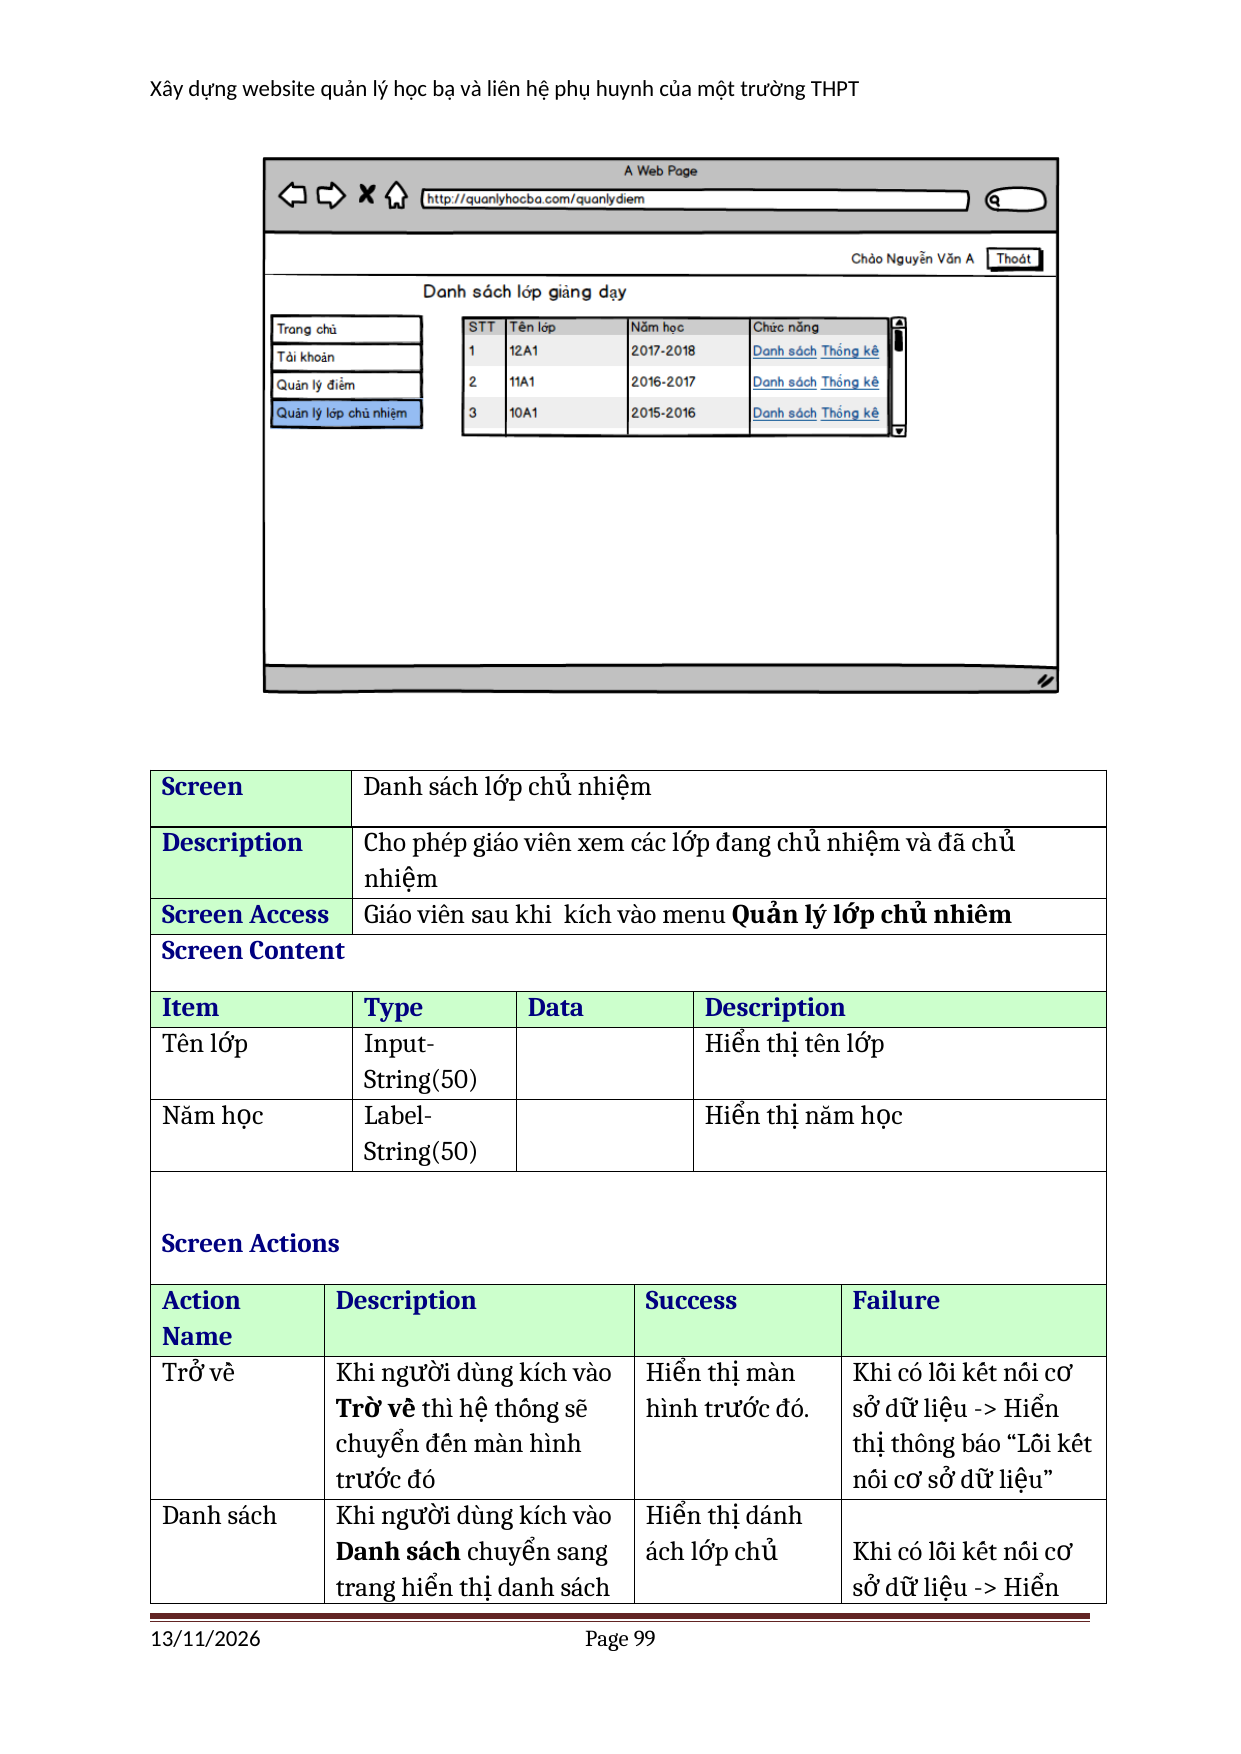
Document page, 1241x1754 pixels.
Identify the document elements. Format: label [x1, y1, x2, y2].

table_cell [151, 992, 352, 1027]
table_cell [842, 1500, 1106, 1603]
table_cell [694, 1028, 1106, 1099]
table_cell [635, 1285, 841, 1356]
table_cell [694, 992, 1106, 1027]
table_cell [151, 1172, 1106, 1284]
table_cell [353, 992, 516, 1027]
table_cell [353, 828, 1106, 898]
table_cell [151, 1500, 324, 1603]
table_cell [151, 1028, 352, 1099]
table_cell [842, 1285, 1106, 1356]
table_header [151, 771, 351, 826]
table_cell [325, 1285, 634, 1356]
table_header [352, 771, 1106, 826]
picture [262, 157, 1060, 694]
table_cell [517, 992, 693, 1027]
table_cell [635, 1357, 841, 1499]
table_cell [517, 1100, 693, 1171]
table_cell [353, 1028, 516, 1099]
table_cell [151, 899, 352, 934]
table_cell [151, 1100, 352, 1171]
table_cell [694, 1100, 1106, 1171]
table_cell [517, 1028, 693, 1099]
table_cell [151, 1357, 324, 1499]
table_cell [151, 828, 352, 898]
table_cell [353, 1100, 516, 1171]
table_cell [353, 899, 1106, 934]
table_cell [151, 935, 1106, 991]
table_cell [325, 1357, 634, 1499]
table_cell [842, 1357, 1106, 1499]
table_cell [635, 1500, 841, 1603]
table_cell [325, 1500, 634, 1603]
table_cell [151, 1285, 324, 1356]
